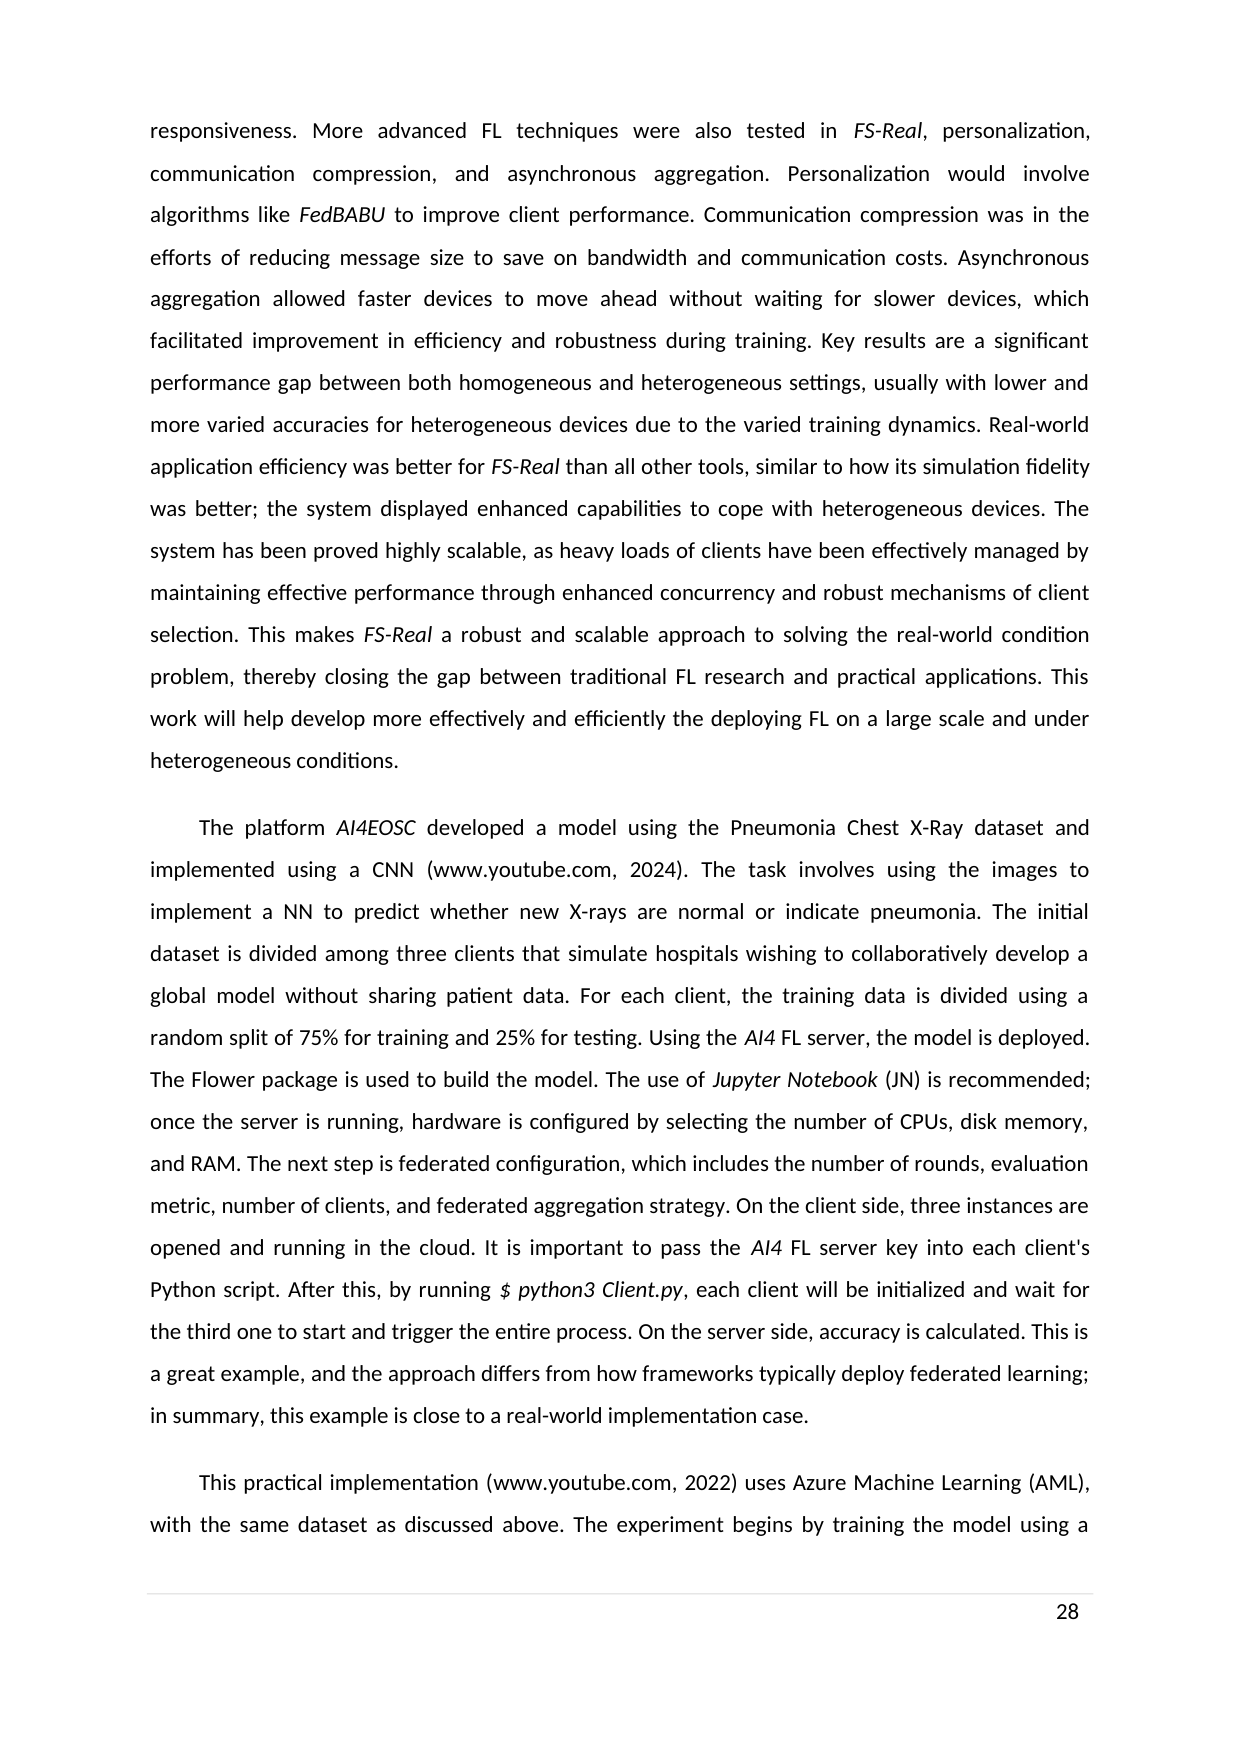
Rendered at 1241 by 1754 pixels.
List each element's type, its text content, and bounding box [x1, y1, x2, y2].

text The platform AI4EOSC developed a model using the Pneumonia Chest X-Ray dataset and implemented using a CNN (www.youtube.com, 2024). The task involves using the images to implement a NN to predict whether new X-rays are normal or indicate pneumonia. The initial dataset is divided among three clients that simulate hospitals wishing to collaboratively develop a global model without sharing patient data. For each client, the training data is divided using a random split of 75% for training and 25% for testing. Using the AI4 FL server, the model is deployed. The Flower package is used to build the model. The use of Jupyter Notebook (JN) is recommended; once the server is running, hardware is configured by selecting the number of CPUs, disk memory, and RAM. The next step is federated configuration, which includes the number of rounds, evaluation metric, number of clients, and federated aggregation strategy. On the client side, three instances are opened and running in the cloud. It is important to pass the AI4 FL server key into each client's Python script. After this, by running $ python3 Client.py, each client will be initialized and wait for the third one to start and trigger the entire process. On the server side, accuracy is calculated. This is a great example, and the approach differs from how frameworks typically deploy federated learning; in summary, this example is close to a real-world implementation case. [150, 813, 1091, 1429]
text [150, 117, 1091, 774]
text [150, 1468, 1091, 1538]
